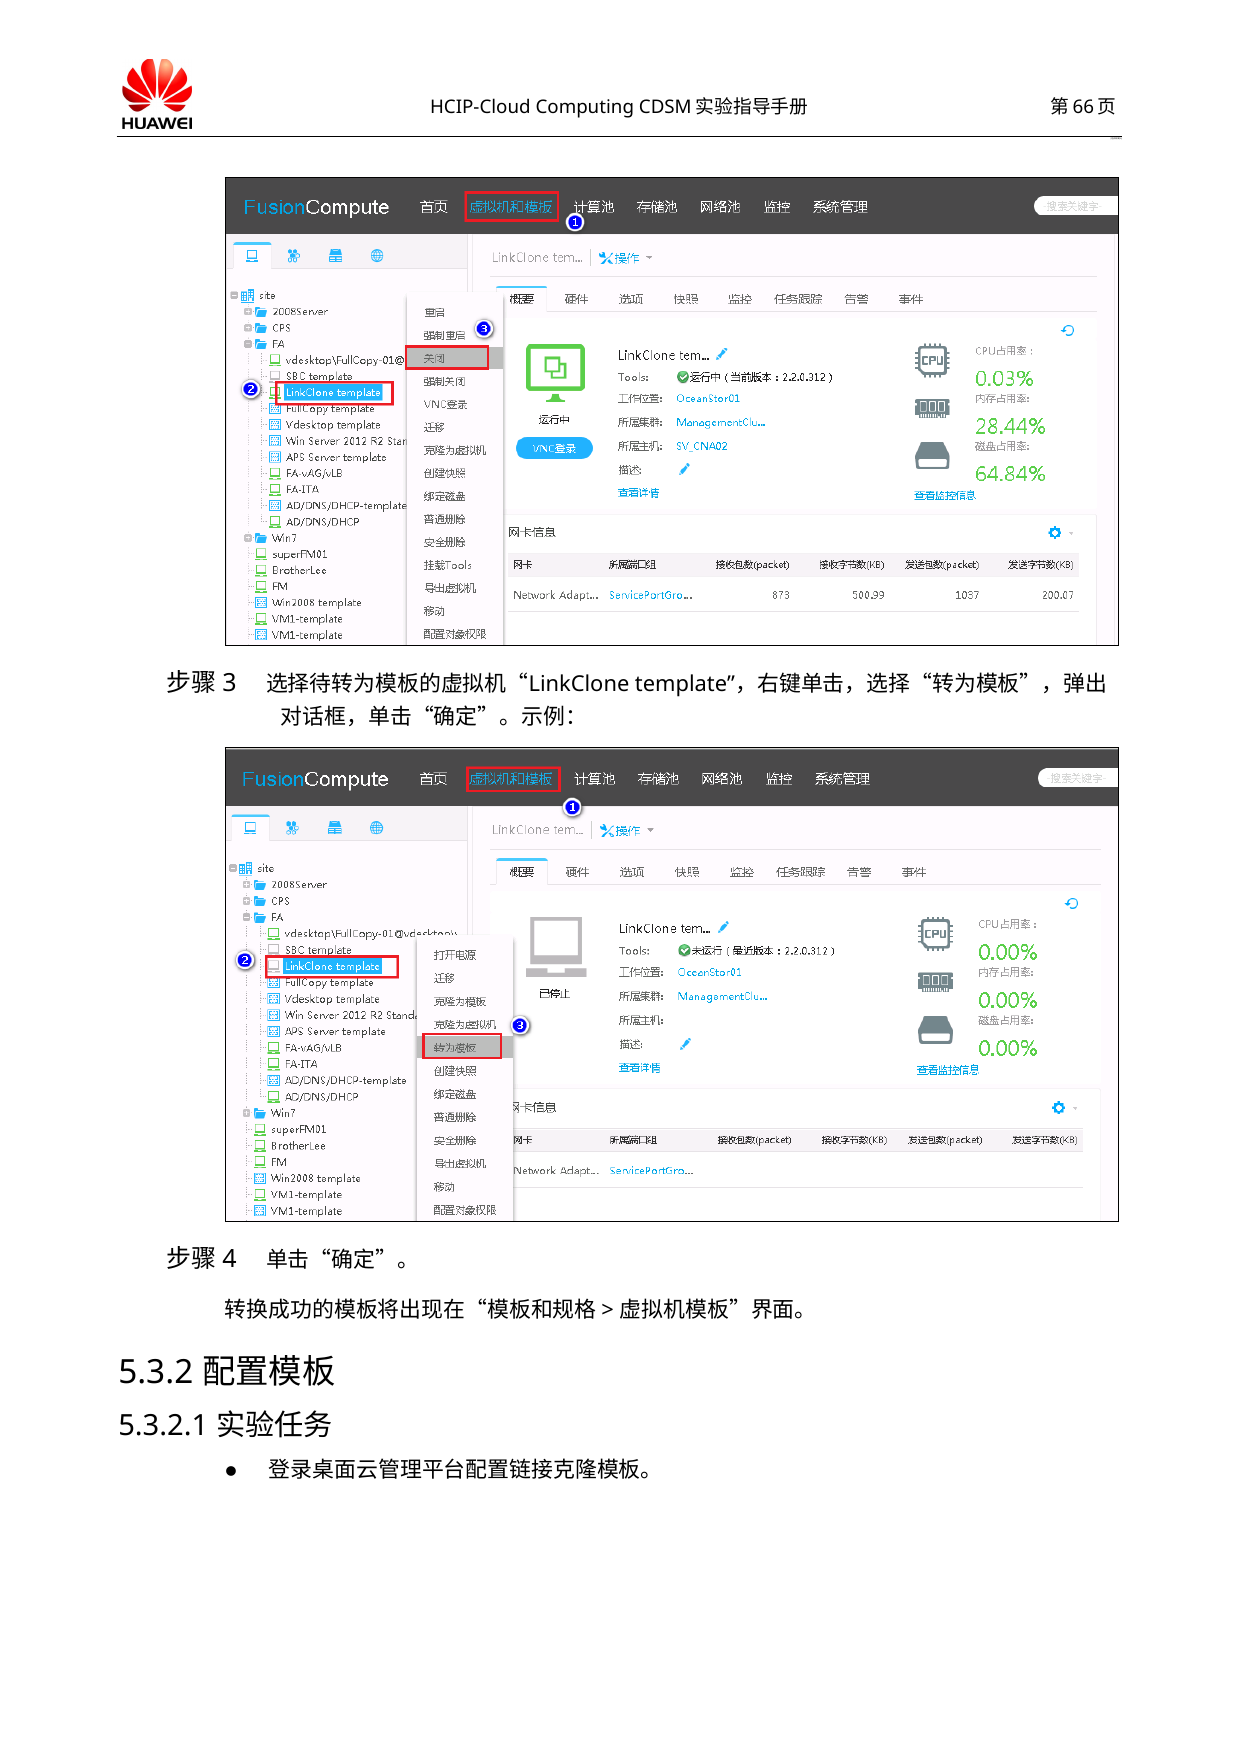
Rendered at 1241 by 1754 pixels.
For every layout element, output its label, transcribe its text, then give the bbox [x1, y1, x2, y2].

subtitle 实验任务 [118, 1401, 1122, 1444]
picture [226, 748, 1118, 1221]
text 转换成功的模板将出现在“模板和规格 > 虚拟机模板”界面。 [224, 1292, 1122, 1324]
text 选择待转为模板的虚拟机“LinkClone template”，右键单击，选择“转为模板”，弹出对话框，单击“确定”。示例： [236, 663, 1122, 731]
subtitle 配置模板 [118, 1344, 1122, 1393]
text 单击“确定”。 [236, 1239, 1122, 1275]
picture [122, 59, 192, 129]
text 登录桌面云管理平台配置链接克隆模板。 [224, 1452, 1122, 1484]
picture [226, 178, 1118, 645]
